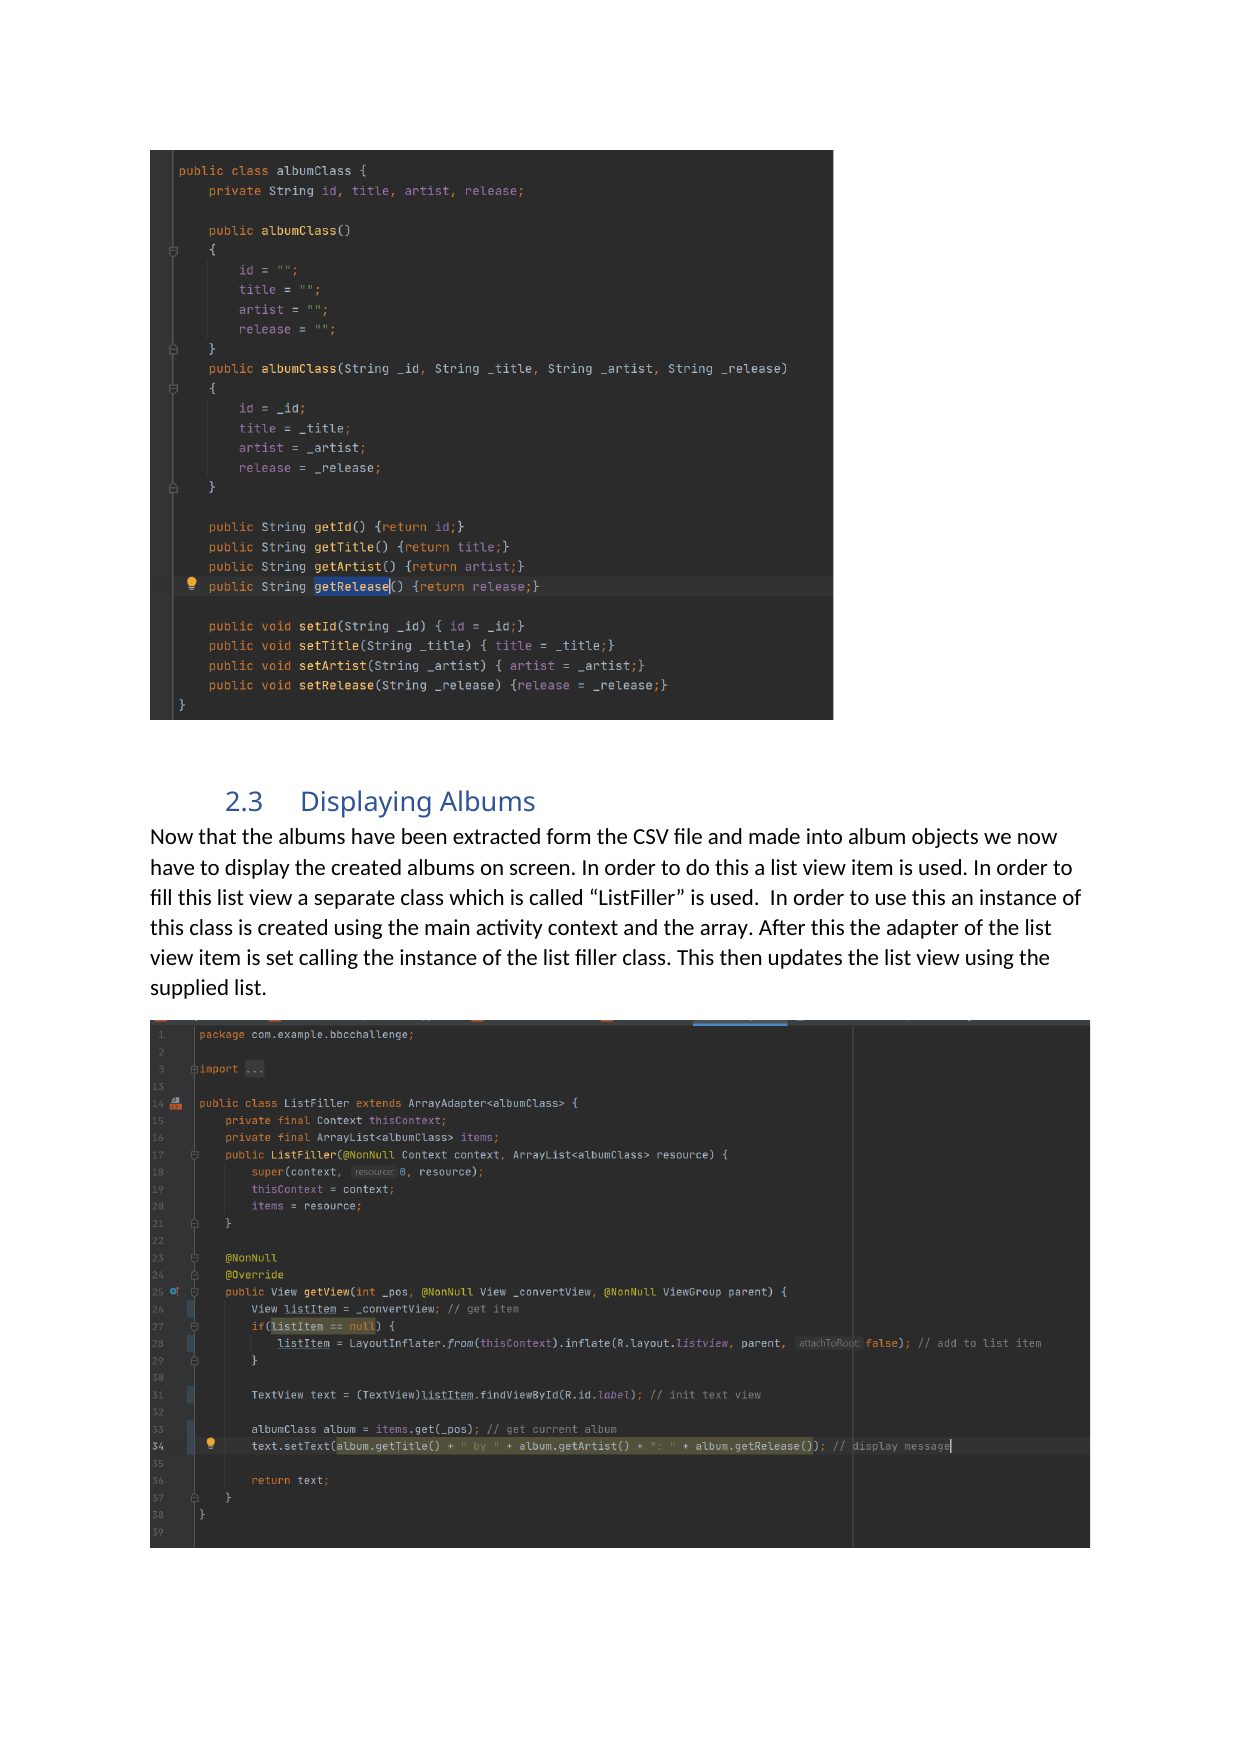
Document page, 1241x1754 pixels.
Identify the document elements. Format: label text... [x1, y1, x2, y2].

picture [150, 1020, 1091, 1548]
subtitle Displaying Albums [225, 783, 1090, 819]
text Now that the albums have been extracted form the CSV file and made into album objects we now have to display the created albums on screen. In order to do this a list view item is used. In order to fill this list view a separate class which is called “ListFiller” is used. In order to use this an instance of this class is created using the main activity context and the array. After this the adapter of the list view item is set calling the instance of the list filler class. This then updates the list view using the supplied list. [150, 822, 1090, 1001]
picture [150, 150, 834, 720]
